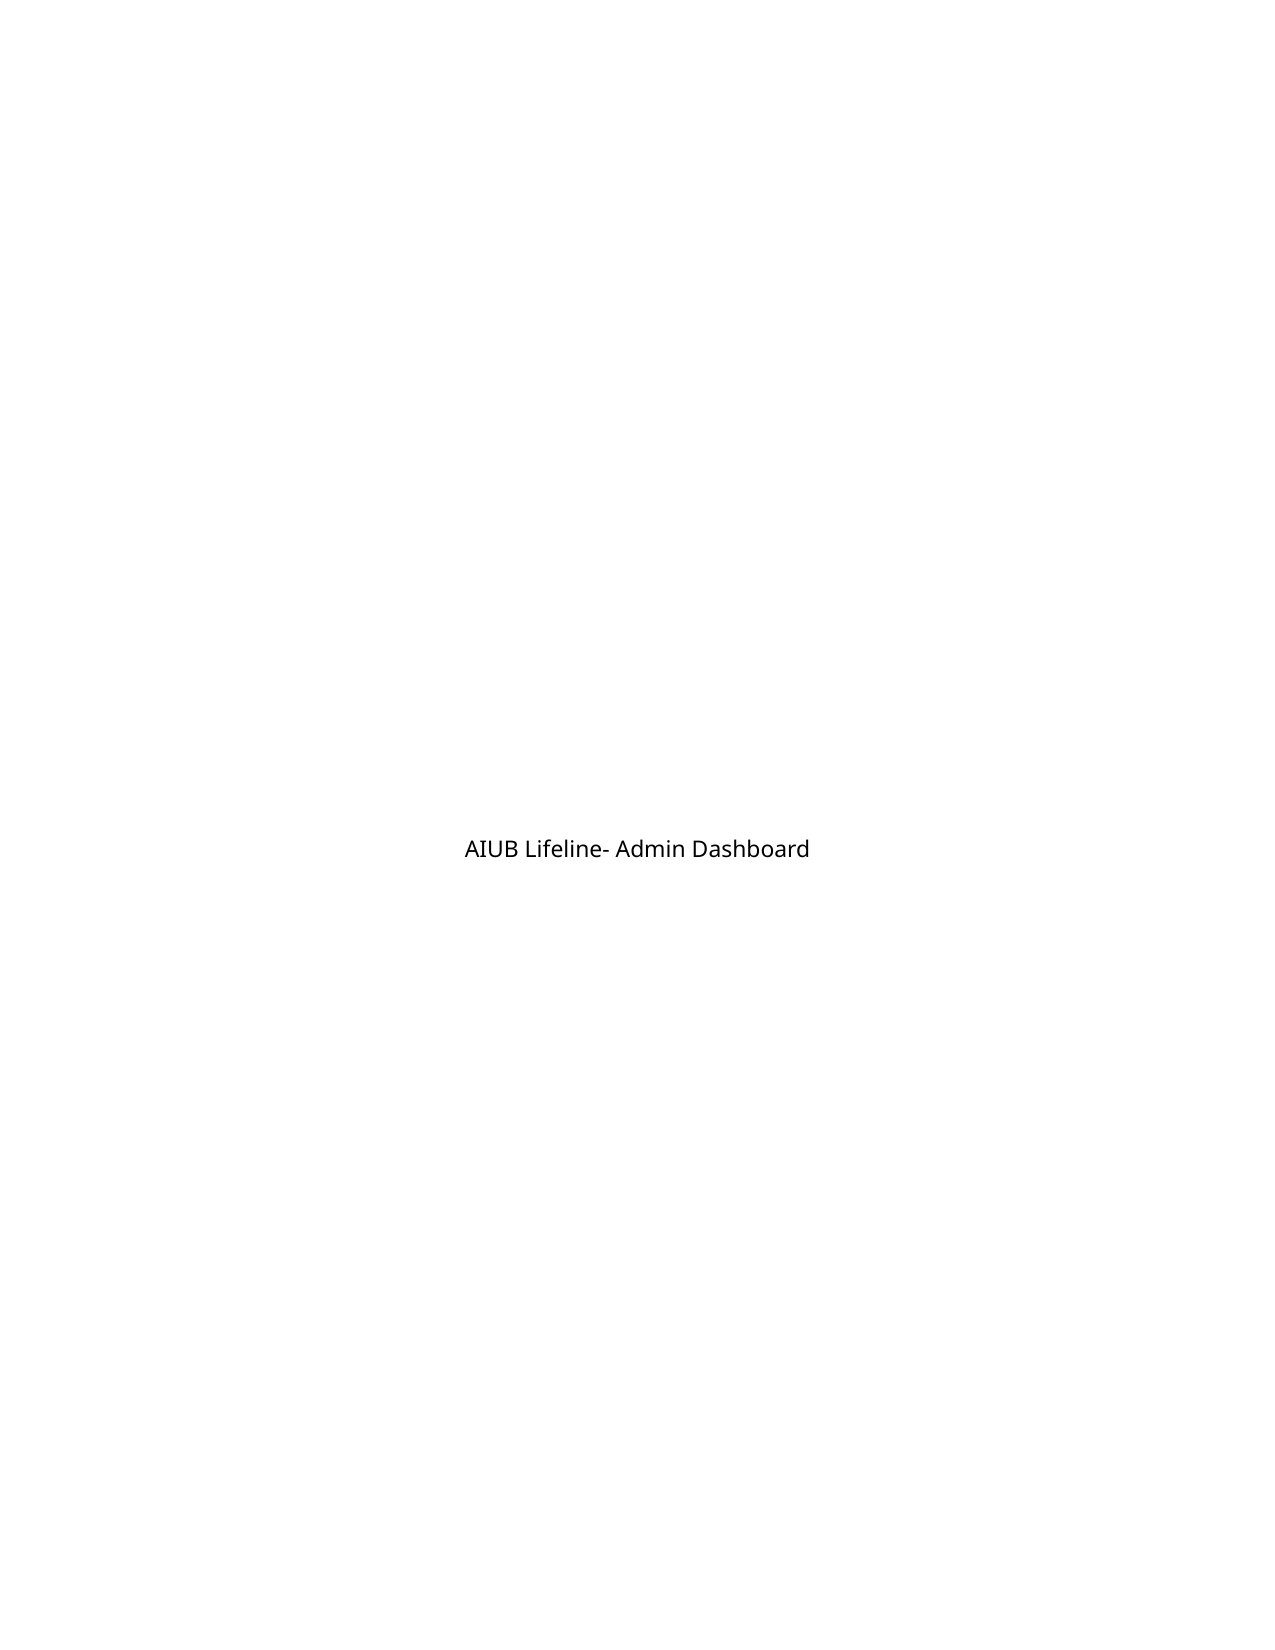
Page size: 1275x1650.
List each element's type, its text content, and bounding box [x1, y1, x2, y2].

text AIUB Lifeline- Faculty Dashboard AIUB Lifeline- Faculty Edit Profile AIUB Lifeline- Admin Dashboard [150, 150, 1125, 864]
